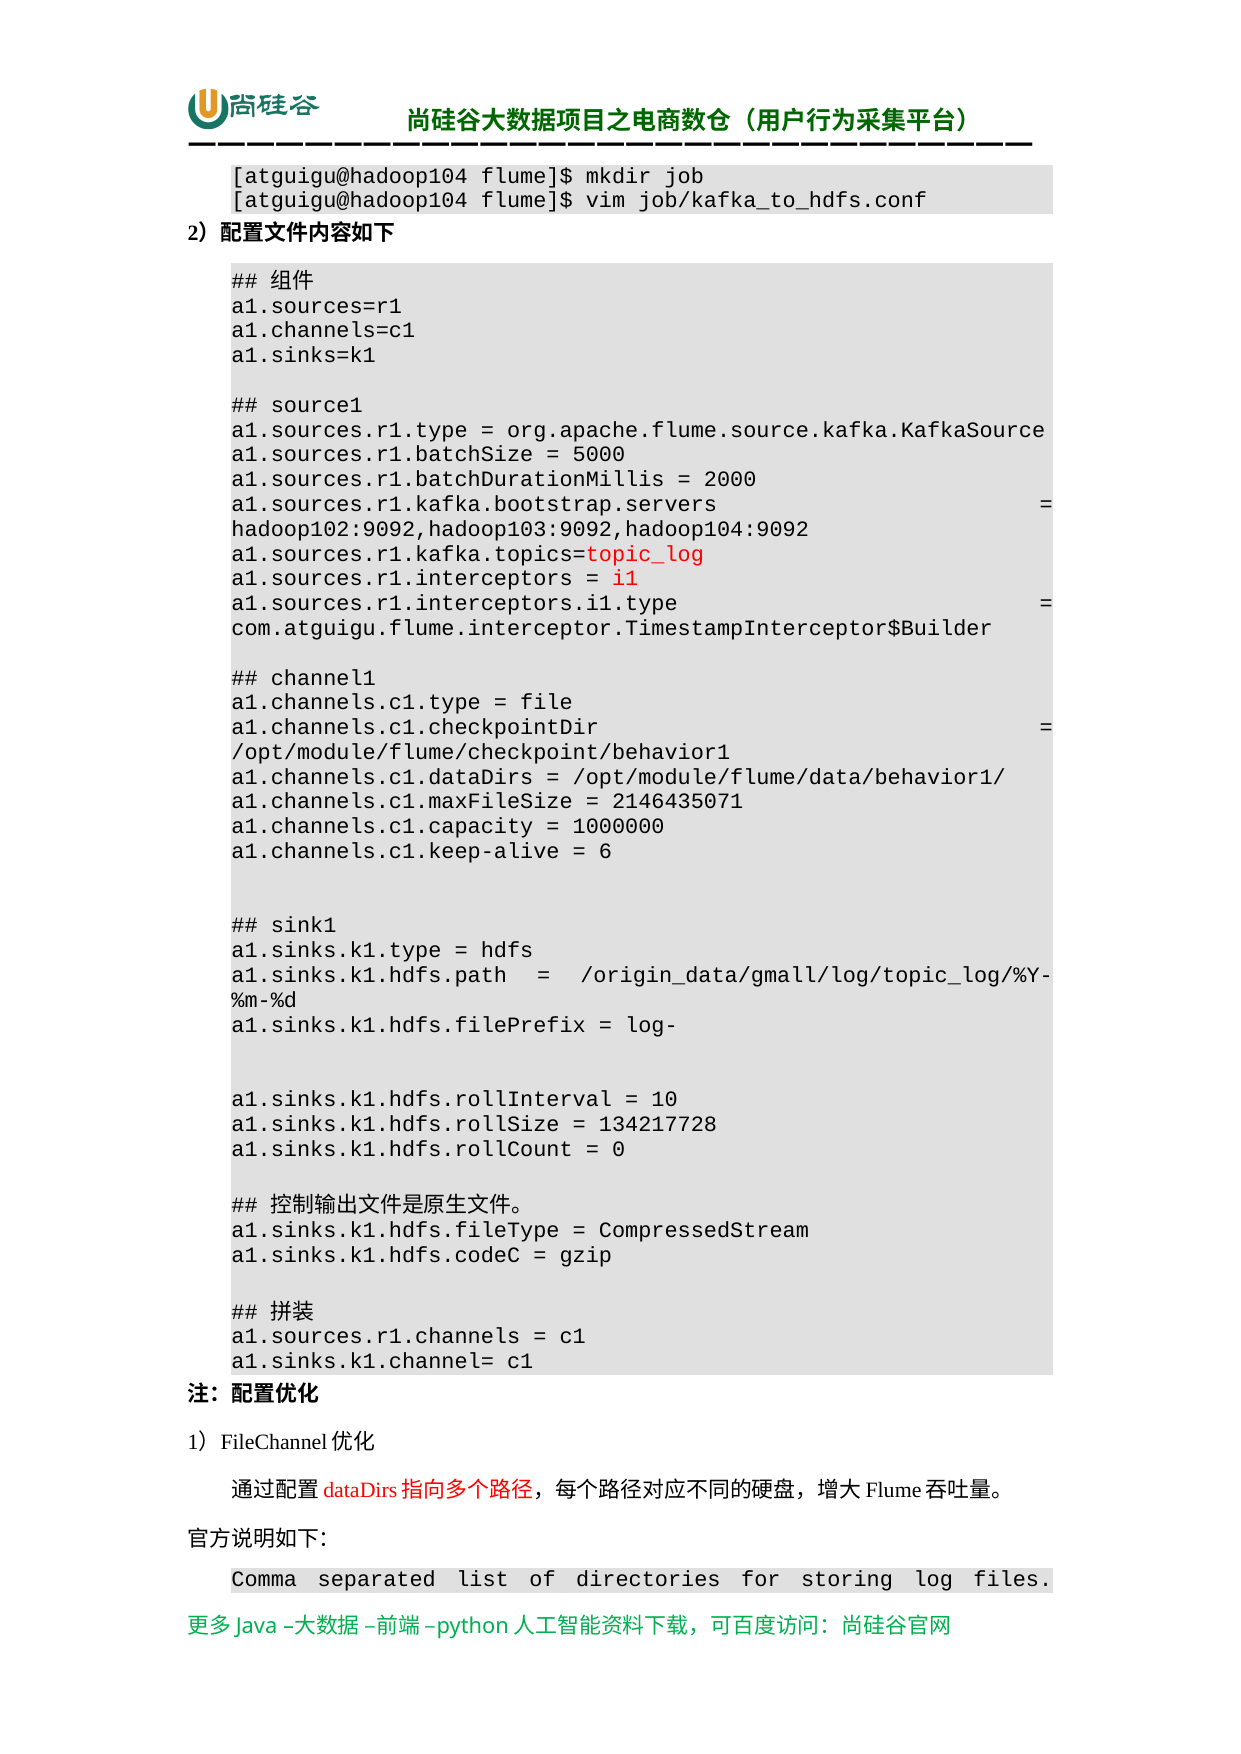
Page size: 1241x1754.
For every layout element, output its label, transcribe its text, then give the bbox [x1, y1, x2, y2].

text ## source1 [231, 394, 1053, 419]
text a1.sources.r1.interceptors = i1 [231, 567, 1053, 592]
text a1.sinks.k1.hdfs.rollInterval = 10 [231, 1088, 1053, 1113]
text 官方说明如下： [187, 1520, 1053, 1553]
text a1.sources.r1.channels = c1 [231, 1326, 1053, 1350]
text a1.sinks.k1.hdfs.filePrefix = log- [231, 1014, 1053, 1038]
text a1.channels.c1.keep-alive = 6 [231, 840, 1053, 865]
text a1.sources.r1.batchSize = 5000 [231, 443, 1053, 468]
text a1.sources.r1.kafka.bootstrap.servers = hadoop102:9092,hadoop103:9092,hadoop104:9092 [231, 493, 1053, 543]
text 1）FileChannel优化 [187, 1423, 1053, 1456]
text a1.channels.c1.dataDirs = /opt/module/flume/data/behavior1/ [231, 766, 1053, 791]
text a1.sinks=k1 [231, 344, 1053, 369]
text a1.channels.c1.checkpointDir = /opt/module/flume/checkpoint/behavior1 [231, 716, 1053, 766]
text [atguigu@hadoop104 flume]$ mkdir job [231, 165, 1053, 190]
text a1.sources.r1.type = org.apache.flume.source.kafka.KafkaSource [231, 419, 1053, 443]
text a1.sinks.k1.hdfs.rollCount = 0 [231, 1138, 1053, 1162]
text a1.sinks.k1.hdfs.codeC = gzip [231, 1244, 1053, 1269]
text a1.sinks.k1.hdfs.fileType = CompressedStream [231, 1219, 1053, 1244]
text a1.sinks.k1.type = hdfs [231, 939, 1053, 964]
text a1.channels.c1.capacity = 1000000 [231, 815, 1053, 840]
text [atguigu@hadoop104 flume]$ vim job/kafka_to_hdfs.conf [231, 190, 1053, 214]
text ## channel1 [231, 667, 1053, 691]
text a1.sources.r1.kafka.topics=topic_log [231, 543, 1053, 567]
text 通过配置dataDirs指向多个路径，每个路径对应不同的硬盘，增大Flume吞吐量。 [187, 1472, 1053, 1504]
text a1.channels=c1 [231, 319, 1053, 344]
text ## 拼装 [231, 1294, 1053, 1326]
text a1.sources.r1.batchDurationMillis = 2000 [231, 468, 1053, 493]
text a1.channels.c1.type = file [231, 691, 1053, 716]
text a1.sinks.k1.hdfs.rollSize = 134217728 [231, 1113, 1053, 1138]
text 2）配置文件内容如下 [187, 214, 1053, 247]
text a1.sources.r1.interceptors.i1.type = com.atguigu.flume.interceptor.TimestampInterceptor$Builder [231, 592, 1053, 642]
text a1.sinks.k1.channel= c1 [231, 1350, 1053, 1375]
text a1.sources=r1 [231, 295, 1053, 319]
text 注：配置优化 [187, 1375, 1053, 1408]
text ## 组件 [231, 263, 1053, 295]
text a1.channels.c1.maxFileSize = 2146435071 [231, 791, 1053, 815]
text a1.sinks.k1.hdfs.path = /origin_data/gmall/log/topic_log/%Y-%m-%d [231, 964, 1053, 1014]
text ## sink1 [231, 914, 1053, 939]
text ## 控制输出文件是原生文件。 [231, 1187, 1053, 1219]
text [231, 1568, 1053, 1593]
